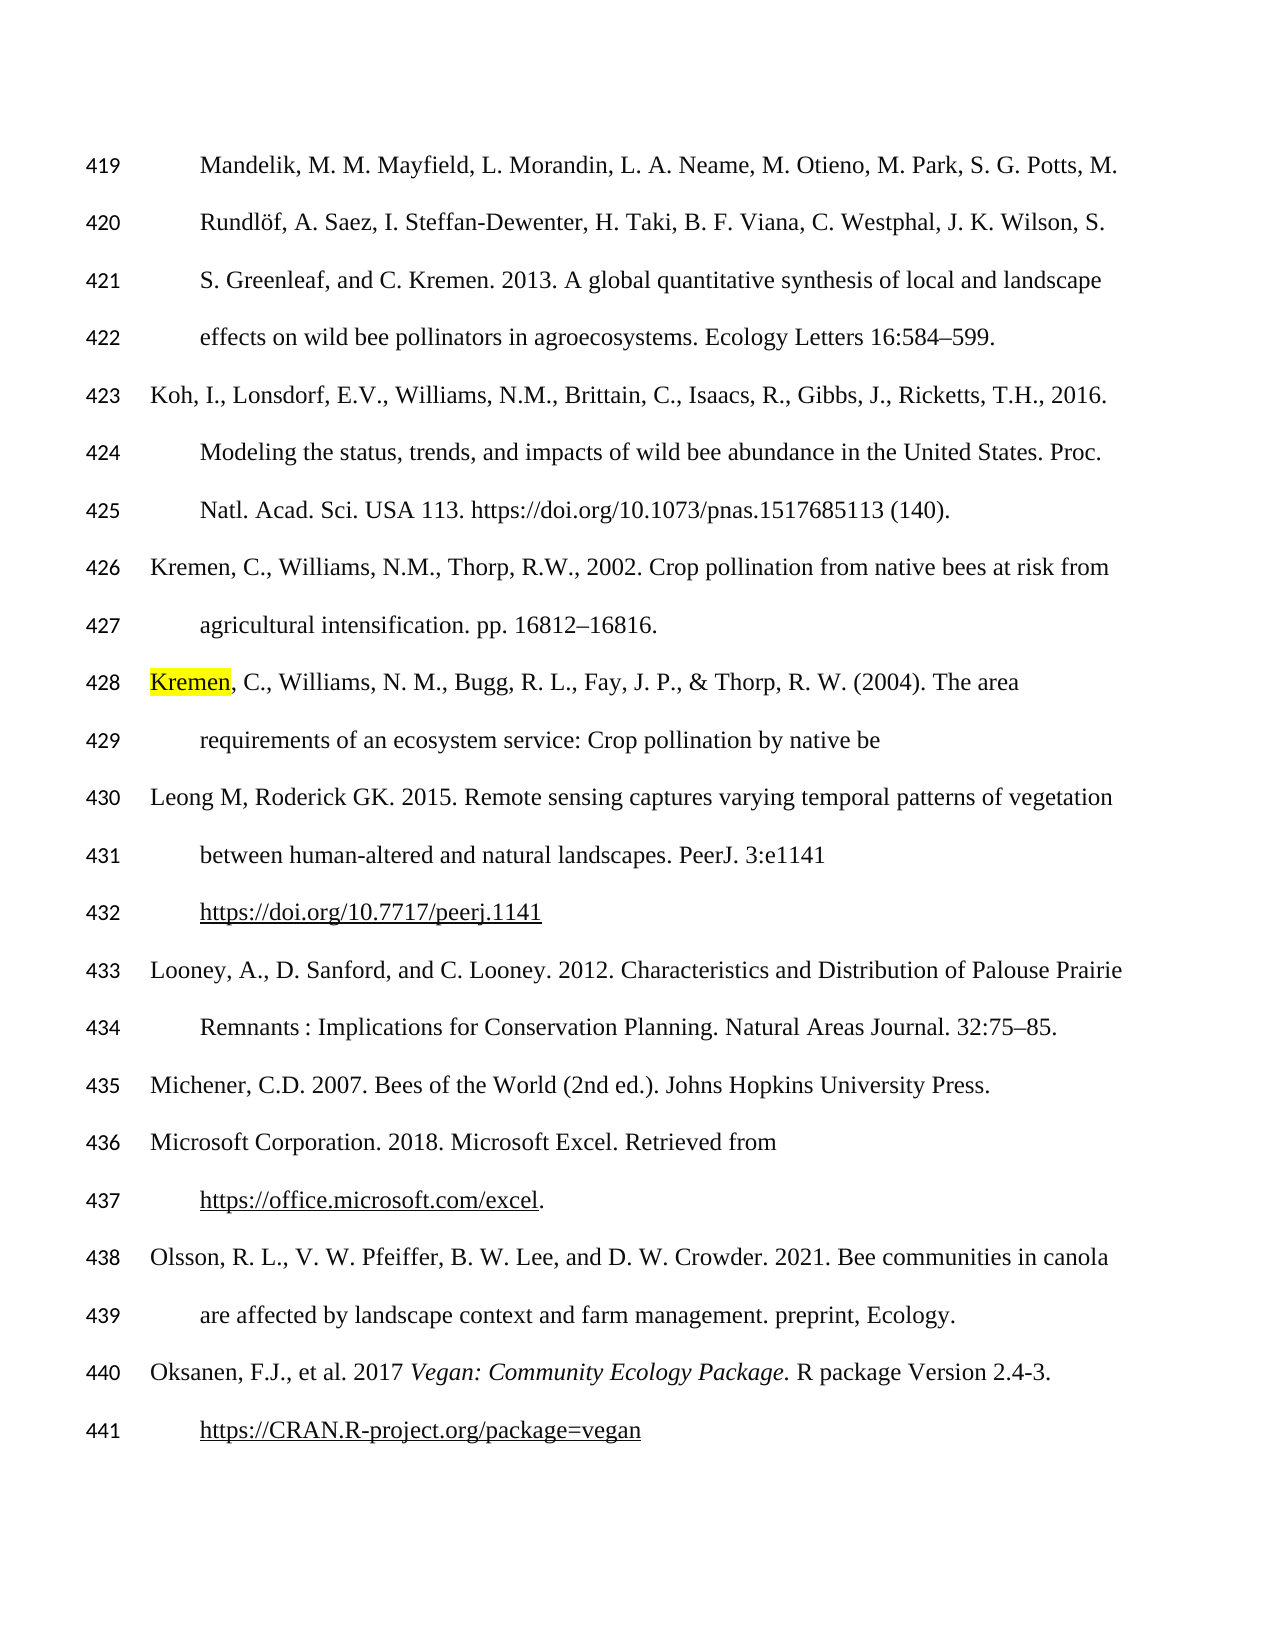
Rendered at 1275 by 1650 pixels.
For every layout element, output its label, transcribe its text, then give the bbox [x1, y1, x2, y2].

text Kremen, C., Williams, N. M., Bugg, R. L., Fay, J. P., & Thorp, R. W. (2004). The area requirements of an ecosystem service: Crop pollination by native be [150, 667, 1125, 754]
text Leong M, Roderick GK. 2015. Remote sensing captures varying temporal patterns of vegetation between human-altered and natural landscapes. PeerJ. 3:e1141 https://doi.org/10.7717/peerj.1141 [150, 782, 1125, 926]
text Michener, C.D. 2007. Bees of the World (2nd ed.). Johns Hopkins University Press. [150, 1070, 1125, 1099]
text Olsson, R. L., V. W. Pfeiffer, B. W. Lee, and D. W. Crowder. 2021. Bee communities in canola are affected by landscape context and farm management. preprint, Ecology. [150, 1242, 1125, 1329]
text Looney, A., D. Sanford, and C. Looney. 2012. Characteristics and Distribution of Palouse Prairie Remnants : Implications for Conservation Planning. Natural Areas Journal. 32:75–85. [150, 955, 1125, 1041]
text Koh, I., Lonsdorf, E.V., Williams, N.M., Brittain, C., Isaacs, R., Gibbs, J., Ricketts, T.H., 2016. Modeling the status, trends, and impacts of wild bee abundance in the United States. Proc. Natl. Acad. Sci. USA 113. https://doi.org/10.1073/pnas.1517685113 (140). [150, 380, 1125, 524]
text Kremen, C., Williams, N.M., Thorp, R.W., 2002. Crop pollination from native bees at risk from agricultural intensification. pp. 16812–16816. [150, 552, 1125, 639]
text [150, 150, 1125, 351]
text Microsoft Corporation. 2018. Microsoft Excel. Retrieved from https://office.microsoft.com/excel. [150, 1127, 1125, 1214]
text Oksanen, F.J., et al. 2017 Vegan: Community Ecology Package. R package Version 2.4-3. https://CRAN.R-project.org/package=vegan [150, 1357, 1125, 1444]
